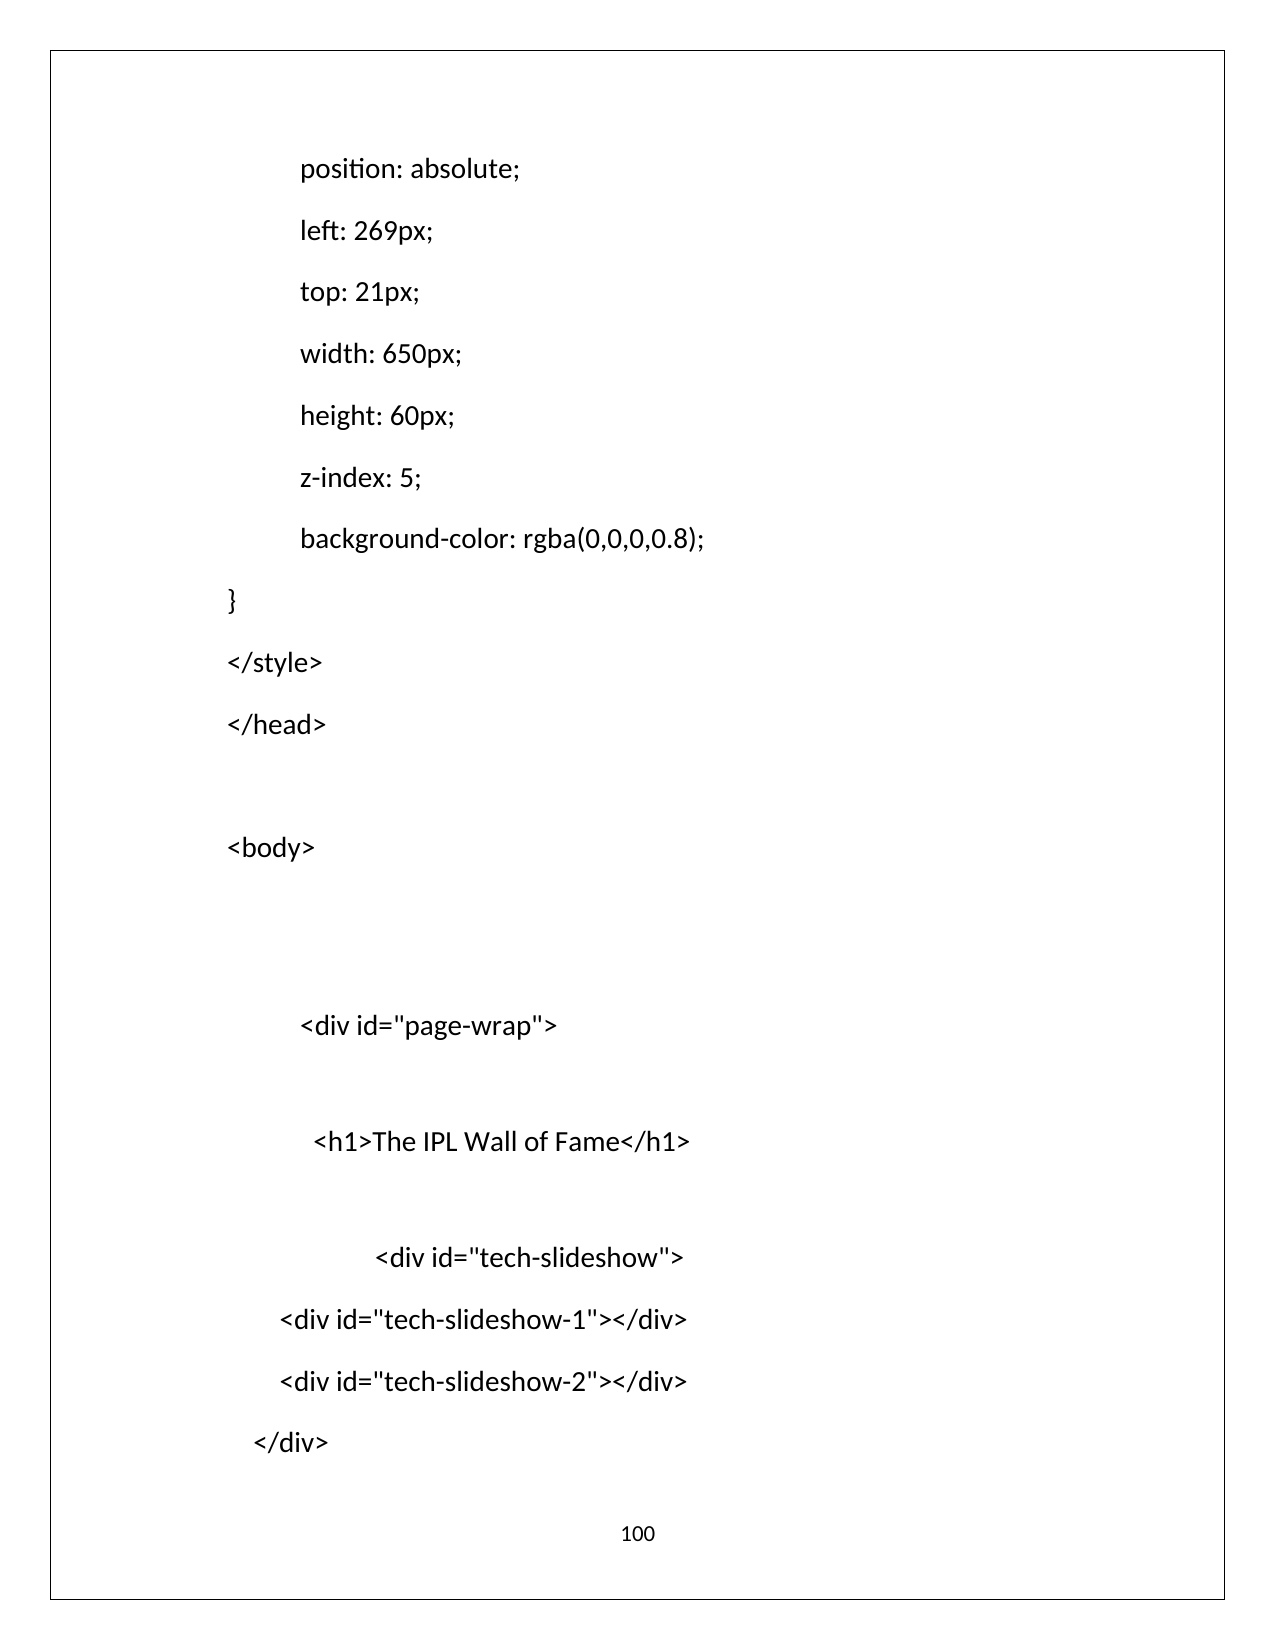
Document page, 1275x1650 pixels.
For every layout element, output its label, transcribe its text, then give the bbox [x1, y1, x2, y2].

text <h1>The IPL Wall of Fame</h1> [227, 1123, 1125, 1159]
text position: absolute; [227, 150, 1125, 186]
text </div> [227, 1424, 1125, 1460]
text </head> [227, 706, 1125, 742]
text <div id="tech-slideshow"> [227, 1239, 1125, 1275]
text background-color: rgba(0,0,0,0.8); [227, 521, 1125, 556]
text } [227, 582, 1125, 618]
text <div id="tech-slideshow-2"></div> [227, 1363, 1125, 1398]
text <div id="page-wrap"> [227, 1007, 1125, 1043]
text <body> [227, 829, 1125, 865]
text height: 60px; [227, 397, 1125, 433]
text width: 650px; [227, 335, 1125, 371]
text left: 269px; [227, 212, 1125, 247]
text top: 21px; [227, 273, 1125, 309]
text </style> [227, 644, 1125, 680]
text <div id="tech-slideshow-1"></div> [227, 1301, 1125, 1336]
text z-index: 5; [227, 459, 1125, 494]
